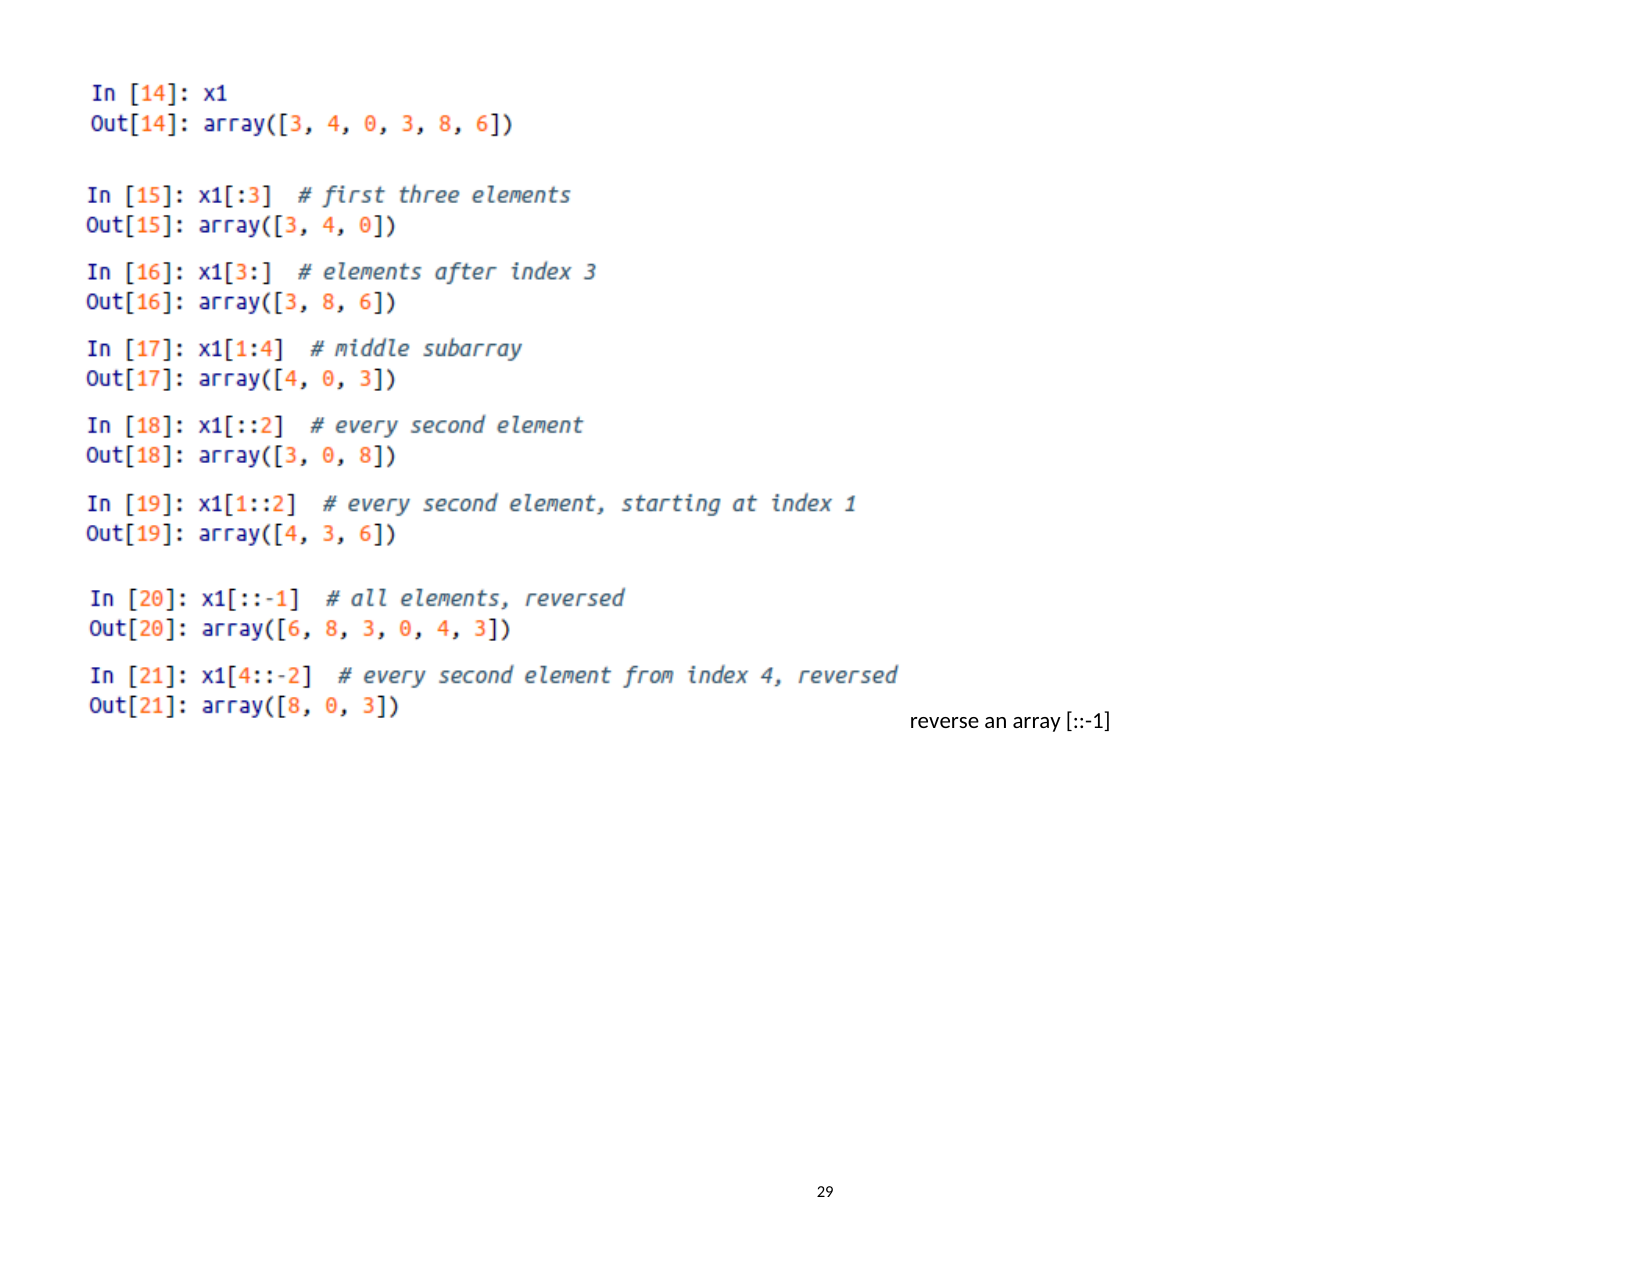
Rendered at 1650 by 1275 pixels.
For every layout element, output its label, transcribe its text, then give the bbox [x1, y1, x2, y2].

picture [75, 75, 529, 149]
picture [75, 578, 910, 729]
picture [75, 167, 874, 560]
